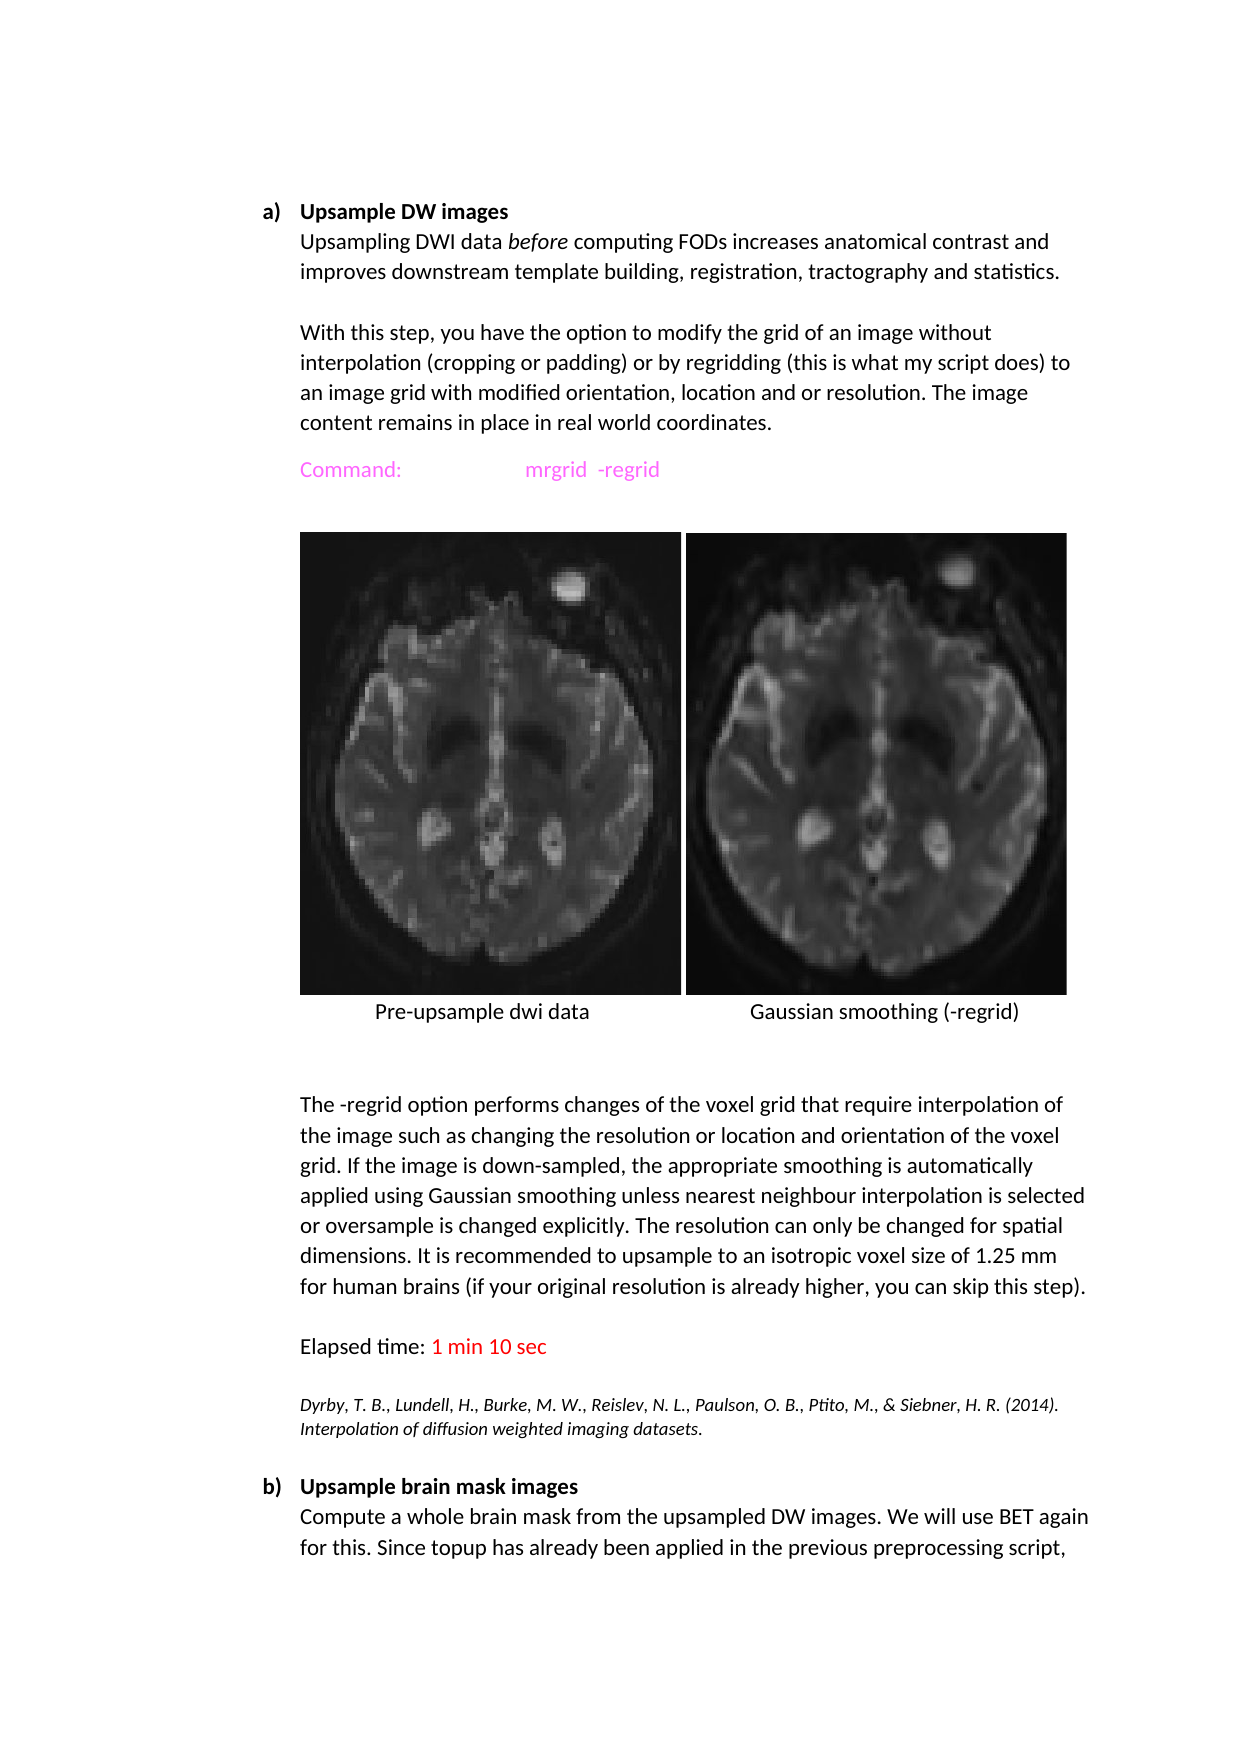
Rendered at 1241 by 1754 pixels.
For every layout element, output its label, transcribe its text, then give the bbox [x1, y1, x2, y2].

list Elapsed time: 1 min 10 sec [225, 1332, 1090, 1360]
list With this step, you have the option to modify the grid of an image without interpolation (cropping or padding) or by regridding (this is what my script does) to an image grid with modified orientation, location and or resolution. The image content remains in place in real world coordinates. [300, 318, 1090, 436]
picture [300, 532, 682, 995]
text Command: mrgrid -regrid [225, 455, 1090, 483]
list Upsample DW images [262, 197, 1090, 225]
list The -regrid option performs changes of the voxel grid that require interpolation of the image such as changing the resolution or location and orientation of the voxel grid. If the image is down-sampled, the appropriate smoothing is automatically applied using Gaussian smoothing unless nearest neighbour interpolation is selected or oversample is changed explicitly. The resolution can only be changed for spatial dimensions. It is recommended to upsample to an isotropic voxel size of 1.25 mm for human brains (if your original resolution is already higher, you can skip this step). [300, 1091, 1090, 1300]
list Upsample brain mask images [262, 1472, 1090, 1500]
list Pre-upsample dwi data Gaussian smoothing (-regrid) [300, 997, 1090, 1025]
list Dyrby, T. B., Lundell, H., Burke, M. W., Reislev, N. L., Paulson, O. B., Ptito, M., & Siebner, H. R. (2014). Interpolation of diffusion weighted imaging datasets. [300, 1393, 1090, 1440]
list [300, 1502, 1090, 1561]
list Upsampling DWI data before computing FODs increases anatomical contrast and improves downstream template building, registration, tractography and statistics. [300, 227, 1090, 285]
picture [686, 533, 1067, 995]
